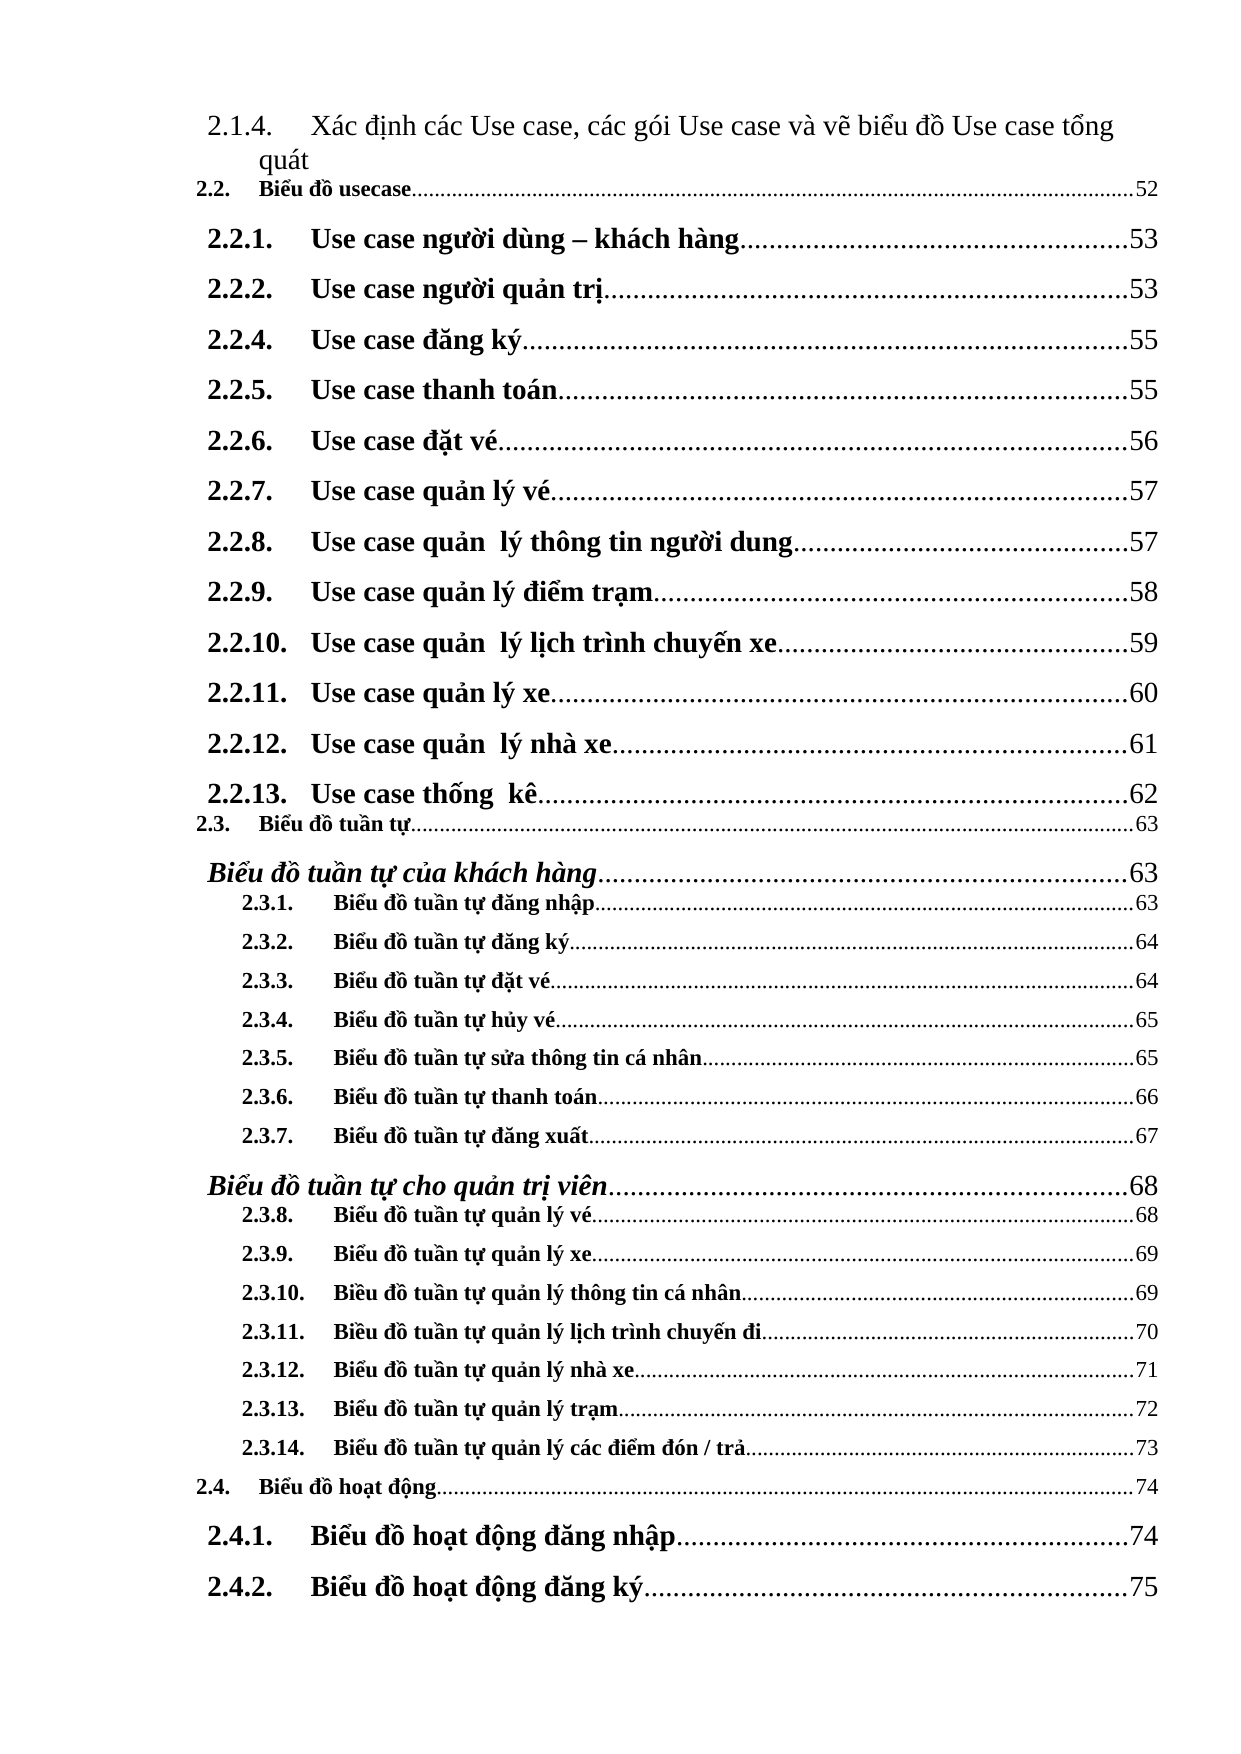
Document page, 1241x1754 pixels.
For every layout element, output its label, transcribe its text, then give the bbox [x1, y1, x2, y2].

text 2.3.8. Biểu đồ tuần tự quản lý vé 68 [242, 1201, 1159, 1227]
text 2.2.10. Use case quản lý lịch trình chuyến xe 59 [207, 625, 1159, 658]
text 2.4. Biểu đồ hoạt động 74 [196, 1473, 1159, 1499]
text 2.3.2. Biểu đồ tuần tự đăng ký 64 [242, 928, 1159, 954]
text 2.4.2. Biểu đồ hoạt động đăng ký 75 [207, 1569, 1159, 1603]
text 2.3.9. Biểu đồ tuần tự quản lý xe 69 [242, 1240, 1159, 1266]
text 2.2.13. Use case thống kê 62 [207, 777, 1159, 810]
text 2.3.7. Biểu đồ tuần tự đăng xuất 67 [242, 1122, 1159, 1148]
text 2.2.6. Use case đặt vé 56 [207, 423, 1159, 456]
text 2.3.6. Biểu đồ tuần tự thanh toán 66 [242, 1083, 1159, 1110]
text 2.2.12. Use case quản lý nhà xe 61 [207, 726, 1159, 759]
text 2.3. Biểu đồ tuần tự 63 [196, 810, 1159, 836]
text 2.2.1. Use case người dùng – khách hàng 53 [207, 221, 1159, 254]
text 2.3.3. Biểu đồ tuần tự đặt vé 64 [242, 967, 1159, 993]
text 2.2.11. Use case quản lý xe 60 [207, 676, 1159, 709]
text 2.4.1. Biểu đồ hoạt động đăng nhập 74 [207, 1518, 1159, 1552]
text Biểu đồ tuần tự của khách hàng 63 [207, 856, 1159, 889]
text 2.2. Biểu đồ usecase 52 [196, 175, 1159, 202]
text 2.3.5. Biểu đồ tuần tự sửa thông tin cá nhân 65 [242, 1044, 1159, 1071]
text 2.2.8. Use case quản lý thông tin người dung 57 [207, 524, 1159, 557]
text 2.3.14. Biểu đồ tuần tự quản lý các điểm đón / trả 73 [242, 1434, 1159, 1461]
text Biểu đồ tuần tự cho quản trị viên 68 [207, 1168, 1159, 1201]
text 2.3.11. Biều đồ tuần tự quản lý lịch trình chuyến đi 70 [242, 1318, 1159, 1344]
text 2.3.4. Biểu đồ tuần tự hủy vé 65 [242, 1006, 1159, 1032]
text 2.2.7. Use case quản lý vé 57 [207, 473, 1159, 507]
text 2.2.4. Use case đăng ký 55 [207, 322, 1159, 355]
text 2.3.13. Biểu đồ tuần tự quản lý trạm 72 [242, 1395, 1159, 1422]
text 2.3.1. Biểu đồ tuần tự đăng nhập 63 [242, 889, 1159, 915]
text 2.2.2. Use case người quản trị 53 [207, 271, 1159, 305]
text 2.2.5. Use case thanh toán 55 [207, 372, 1159, 406]
text 2.1.4. Xác định các Use case, các gói Use case và vẽ biểu đồ Use case tổng quát [207, 108, 1159, 175]
text 2.3.10. Biều đồ tuần tự quản lý thông tin cá nhân 69 [242, 1279, 1159, 1305]
text 2.2.9. Use case quản lý điểm trạm 58 [207, 574, 1159, 608]
text 2.3.12. Biểu đồ tuần tự quản lý nhà xe 71 [242, 1357, 1159, 1383]
